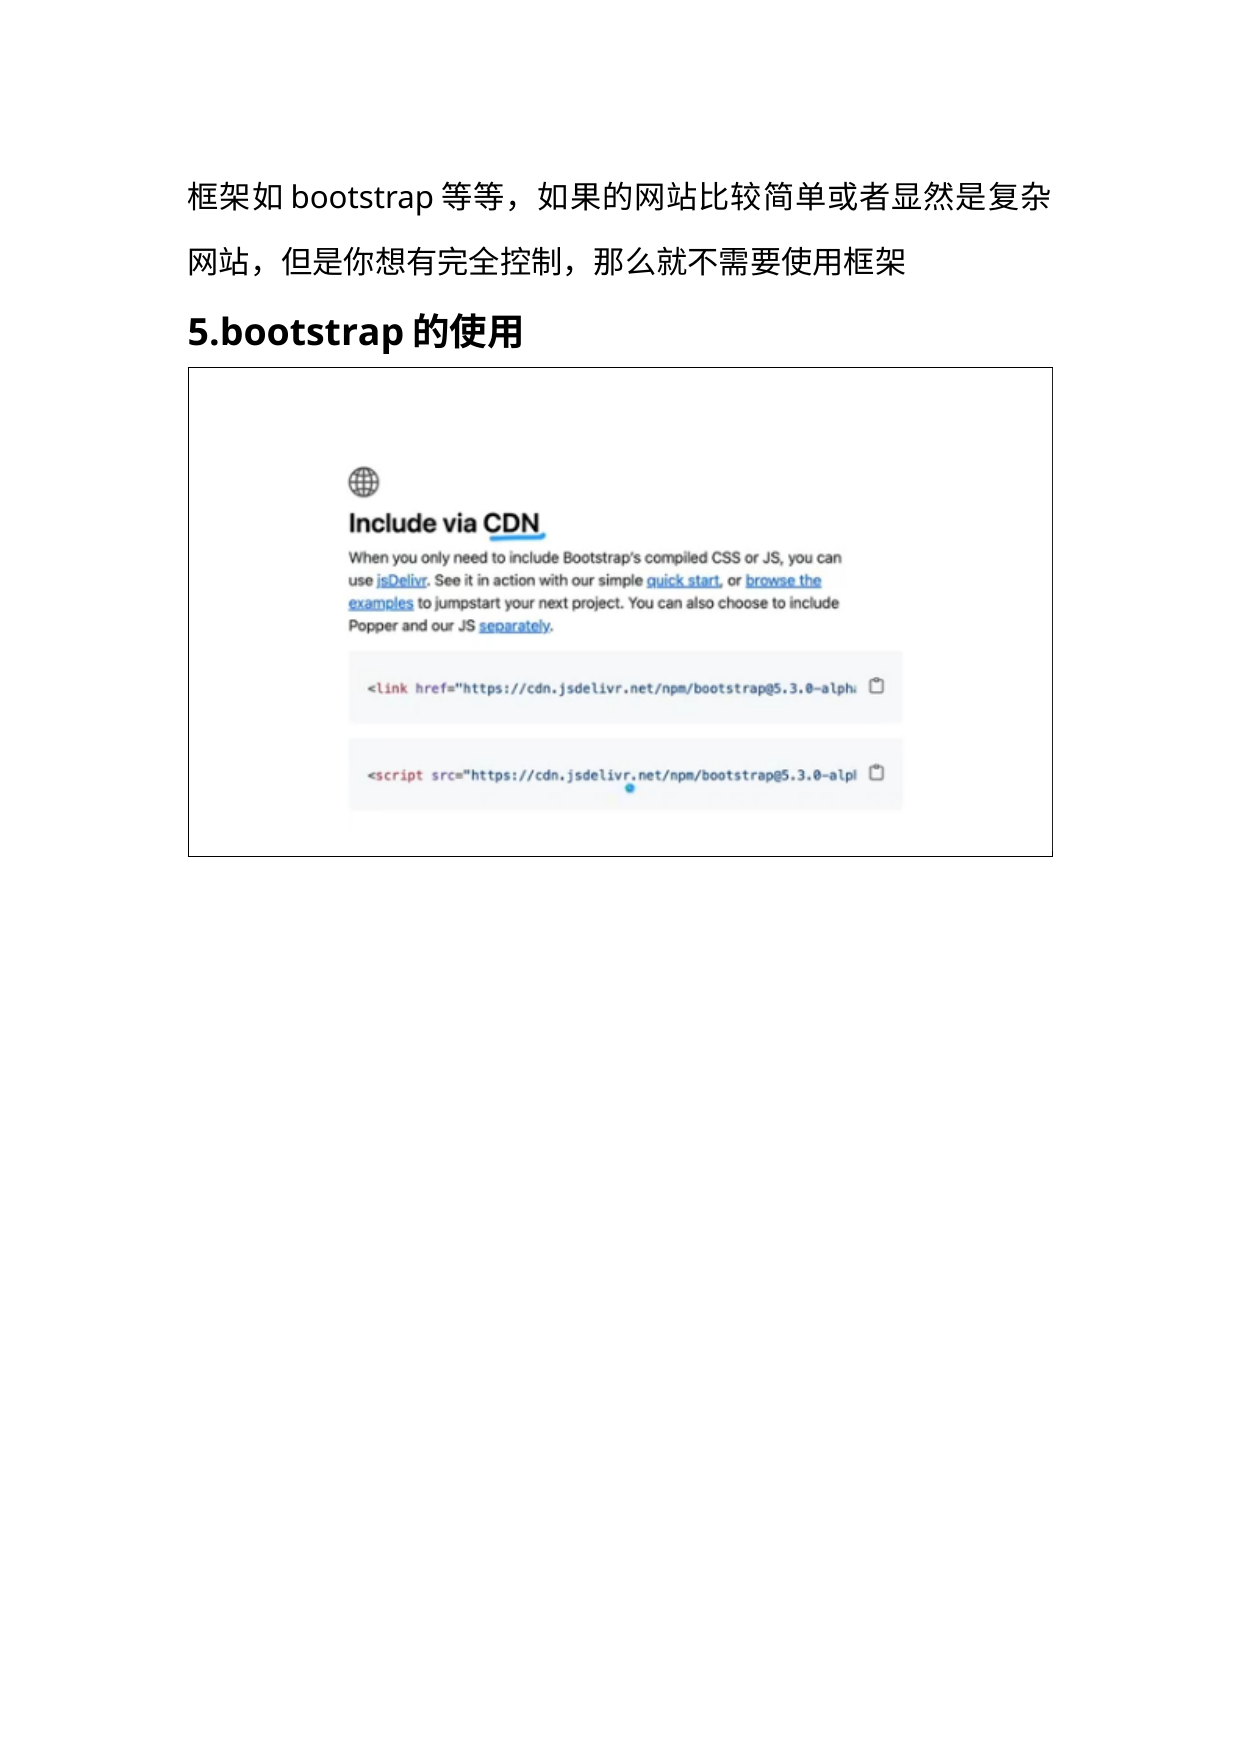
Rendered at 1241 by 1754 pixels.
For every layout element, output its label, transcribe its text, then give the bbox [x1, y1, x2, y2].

picture [199, 368, 1053, 851]
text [187, 162, 1053, 292]
subtitle 5.bootstrap的使用 [187, 297, 1053, 362]
table_header [189, 368, 1052, 856]
